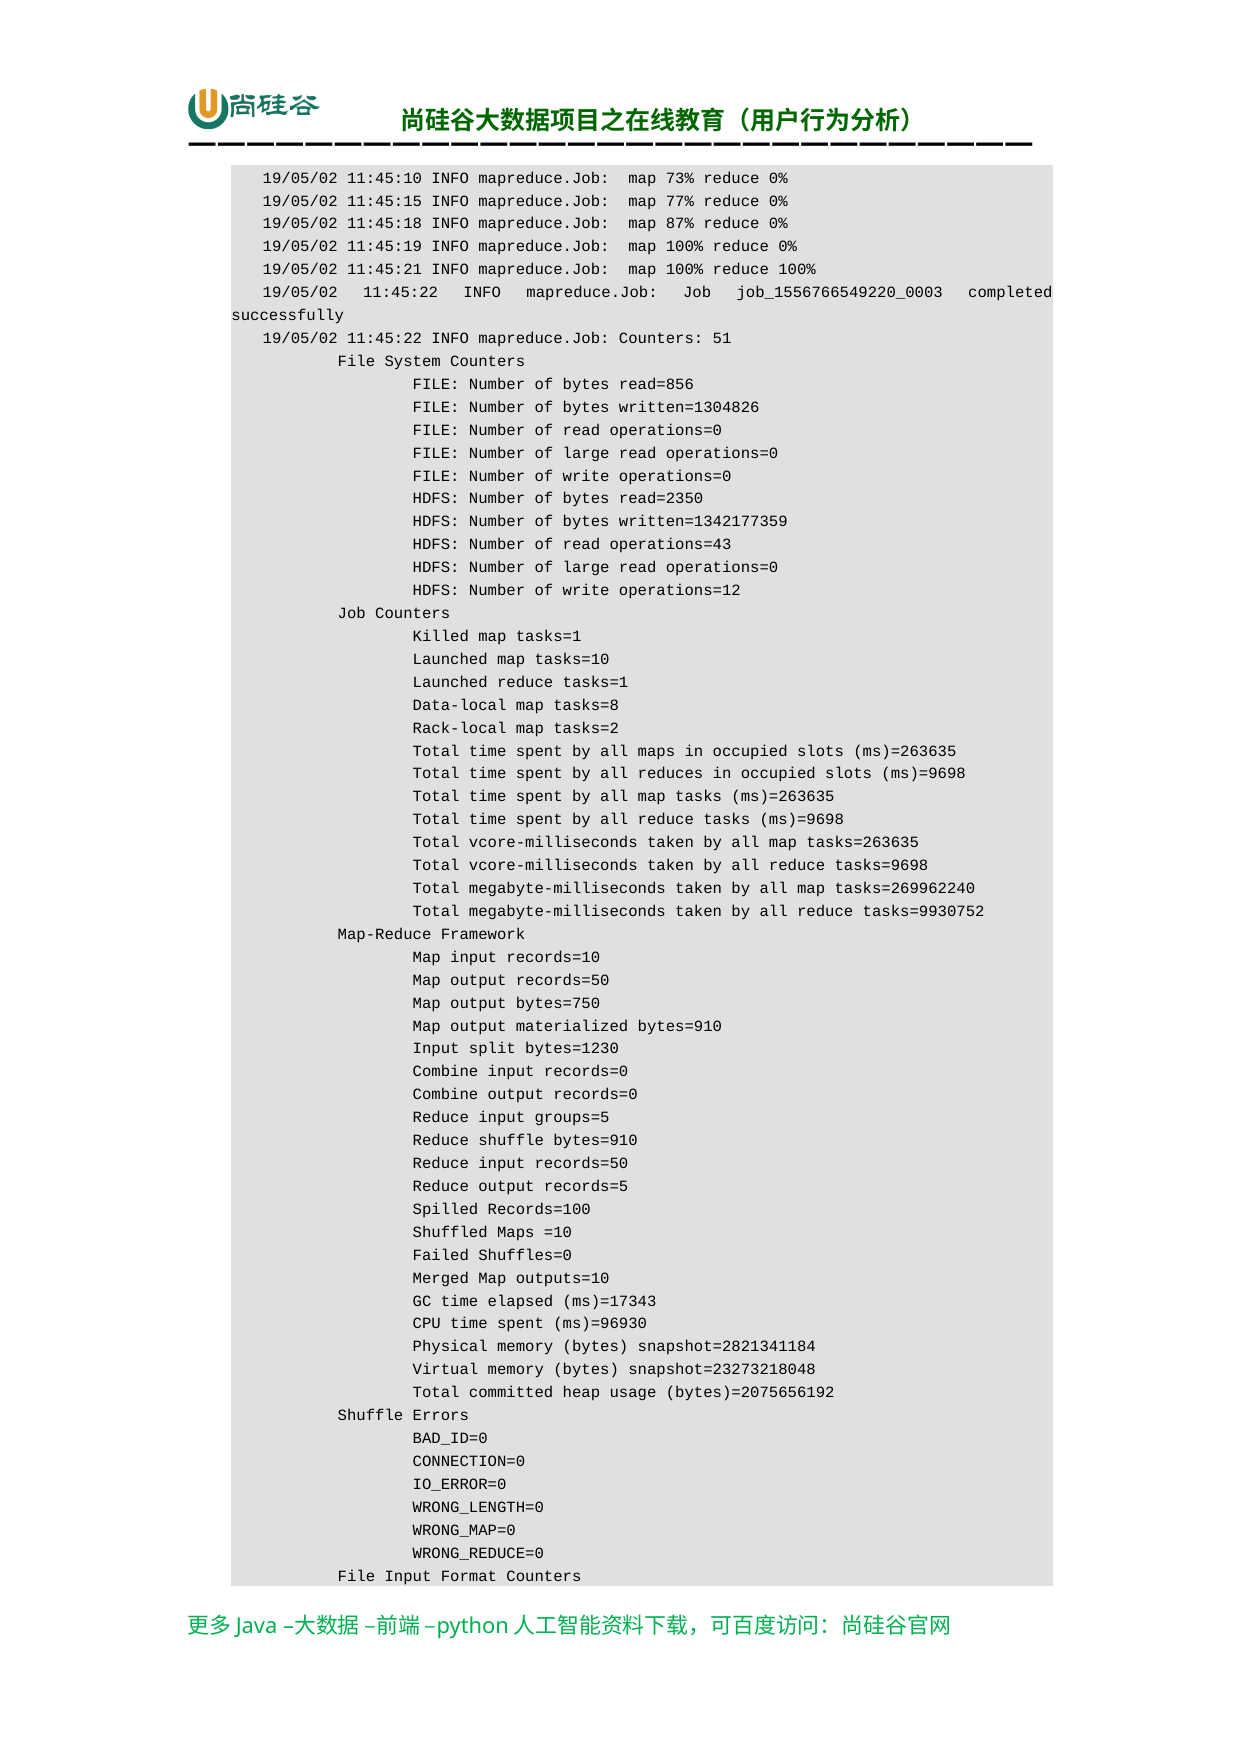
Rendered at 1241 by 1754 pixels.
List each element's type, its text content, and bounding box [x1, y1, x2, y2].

text HDFS: Number of bytes written=1342177359 [231, 509, 1053, 532]
text File System Counters [231, 348, 1053, 371]
text FILE: Number of write operations=0 [231, 463, 1053, 486]
text Physical memory (bytes) snapshot=2821341184 [231, 1334, 1053, 1357]
text HDFS: Number of large read operations=0 [231, 554, 1053, 577]
text Total megabyte-milliseconds taken by all reduce tasks=9930752 [231, 898, 1053, 921]
text Reduce shuffle bytes=910 [231, 1127, 1053, 1150]
text Spilled Records=100 [231, 1196, 1053, 1219]
text Data-local map tasks=8 [231, 692, 1053, 715]
text CONNECTION=0 [231, 1448, 1053, 1471]
picture [187, 88, 321, 130]
text HDFS: Number of write operations=12 [231, 577, 1053, 600]
text 19/05/02 11:45:15 INFO mapreduce.Job: map 77% reduce 0% [231, 188, 1053, 211]
text Map input records=10 [231, 944, 1053, 967]
text Total time spent by all maps in occupied slots (ms)=263635 [231, 738, 1053, 761]
text Shuffled Maps =10 [231, 1219, 1053, 1242]
text Killed map tasks=1 [231, 623, 1053, 646]
text 19/05/02 11:45:22 INFO mapreduce.Job: Job job_1556766549220_0003 completed successfully [231, 279, 1053, 325]
text HDFS: Number of read operations=43 [231, 532, 1053, 554]
text Total megabyte-milliseconds taken by all map tasks=269962240 [231, 875, 1053, 898]
text Virtual memory (bytes) snapshot=23273218048 [231, 1357, 1053, 1379]
text Reduce input groups=5 [231, 1104, 1053, 1127]
text WRONG_LENGTH=0 [231, 1494, 1053, 1517]
text 19/05/02 11:45:10 INFO mapreduce.Job: map 73% reduce 0% [231, 165, 1053, 188]
text GC time elapsed (ms)=17343 [231, 1288, 1053, 1311]
text Total time spent by all reduces in occupied slots (ms)=9698 [231, 761, 1053, 784]
text FILE: Number of bytes read=856 [231, 371, 1053, 394]
text Total time spent by all reduce tasks (ms)=9698 [231, 807, 1053, 829]
text Combine input records=0 [231, 1059, 1053, 1082]
text Total vcore-milliseconds taken by all reduce tasks=9698 [231, 852, 1053, 875]
text Map output materialized bytes=910 [231, 1013, 1053, 1036]
text IO_ERROR=0 [231, 1471, 1053, 1494]
text Map output bytes=750 [231, 990, 1053, 1013]
text FILE: Number of large read operations=0 [231, 440, 1053, 463]
text 19/05/02 11:45:22 INFO mapreduce.Job: Counters: 51 [231, 325, 1053, 348]
text HDFS: Number of bytes read=2350 [231, 486, 1053, 509]
text CPU time spent (ms)=96930 [231, 1311, 1053, 1334]
text Input split bytes=1230 [231, 1036, 1053, 1059]
text Combine output records=0 [231, 1082, 1053, 1104]
text FILE: Number of read operations=0 [231, 417, 1053, 440]
text WRONG_REDUCE=0 [231, 1540, 1053, 1563]
text Map output records=50 [231, 967, 1053, 990]
text 19/05/02 11:45:21 INFO mapreduce.Job: map 100% reduce 100% [231, 257, 1053, 279]
text BAD_ID=0 [231, 1425, 1053, 1448]
text Launched map tasks=10 [231, 646, 1053, 669]
text Map-Reduce Framework [231, 921, 1053, 944]
text Job Counters [231, 600, 1053, 623]
text Rack-local map tasks=2 [231, 715, 1053, 738]
text Total committed heap usage (bytes)=2075656192 [231, 1379, 1053, 1402]
text 19/05/02 11:45:19 INFO mapreduce.Job: map 100% reduce 0% [231, 234, 1053, 257]
text Merged Map outputs=10 [231, 1265, 1053, 1288]
text Total vcore-milliseconds taken by all map tasks=263635 [231, 829, 1053, 852]
text WRONG_MAP=0 [231, 1517, 1053, 1540]
text Shuffle Errors [231, 1402, 1053, 1425]
text File Input Format Counters [231, 1563, 1053, 1586]
text FILE: Number of bytes written=1304826 [231, 394, 1053, 417]
text 19/05/02 11:45:18 INFO mapreduce.Job: map 87% reduce 0% [231, 211, 1053, 234]
text Reduce input records=50 [231, 1150, 1053, 1173]
text Failed Shuffles=0 [231, 1242, 1053, 1265]
text Reduce output records=5 [231, 1173, 1053, 1196]
text Total time spent by all map tasks (ms)=263635 [231, 784, 1053, 807]
text Launched reduce tasks=1 [231, 669, 1053, 692]
